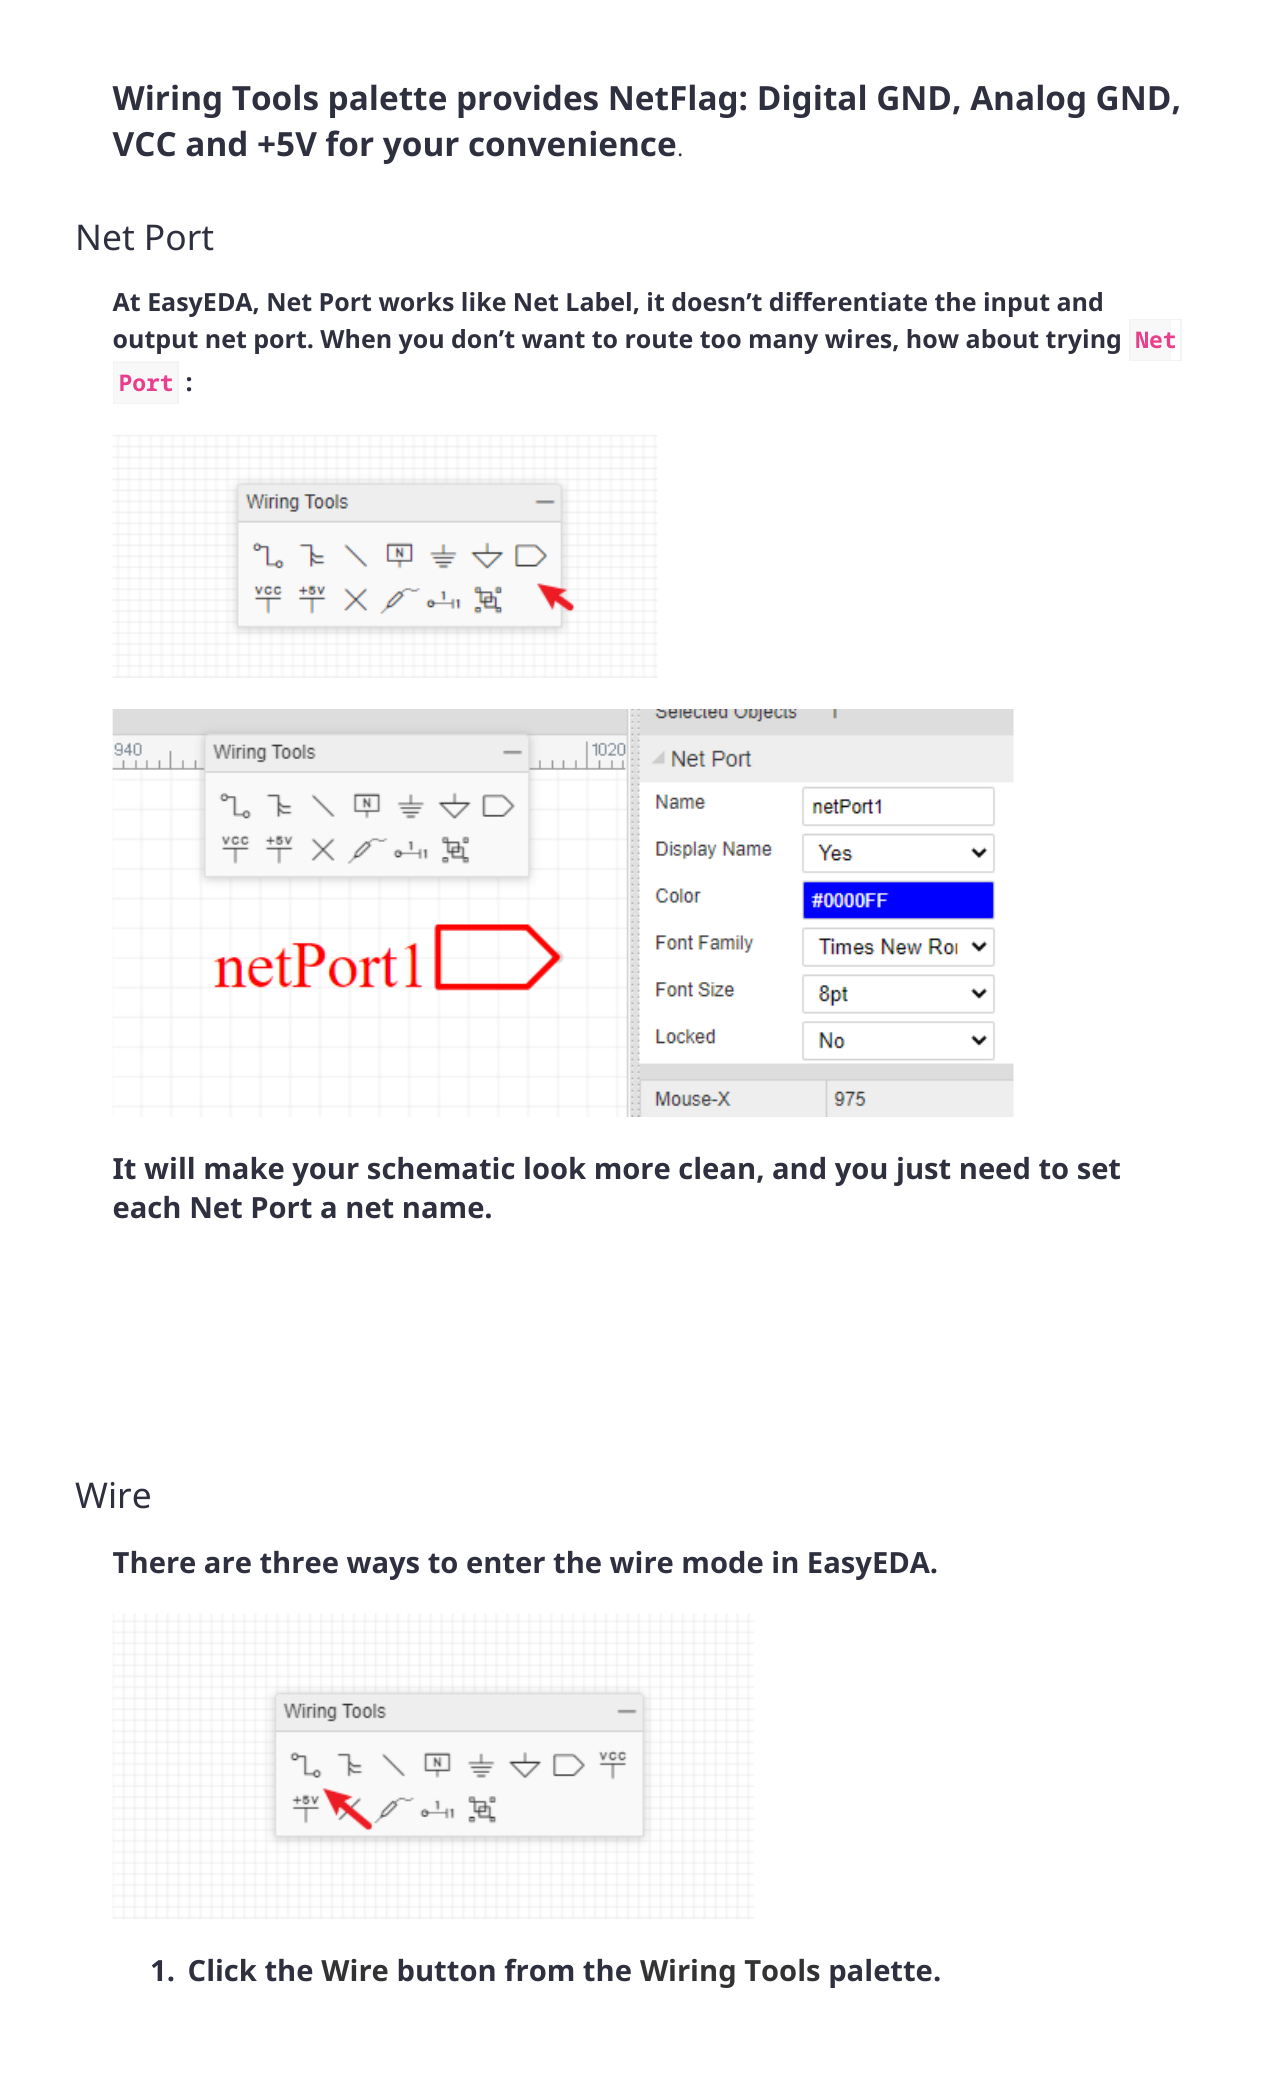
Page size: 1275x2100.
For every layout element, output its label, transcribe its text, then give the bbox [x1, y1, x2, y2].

text It will make your schematic look more clean, and you just need to set each Net Port a net name. [112, 1148, 1184, 1227]
text Wire [75, 1471, 1200, 1519]
picture [112, 435, 658, 678]
text Wiring Tools palette provides NetFlag: Digital GND, Analog GND, VCC and +5V for your convenience. [112, 75, 1184, 166]
text At EasyEDA, Net Port works like Net Label, it doesn’t differentiate the input and output net port. When you don’t want to route too many wires, how about trying Net Port : [112, 284, 1184, 404]
subtitle Net Port [75, 213, 1200, 261]
picture [112, 1613, 754, 1919]
list Click the Wire button from the Wiring Tools palette. [150, 1950, 1184, 1989]
picture [112, 709, 1017, 1117]
text There are three ways to enter the wire mode in EasyEDA. [112, 1543, 1184, 1582]
